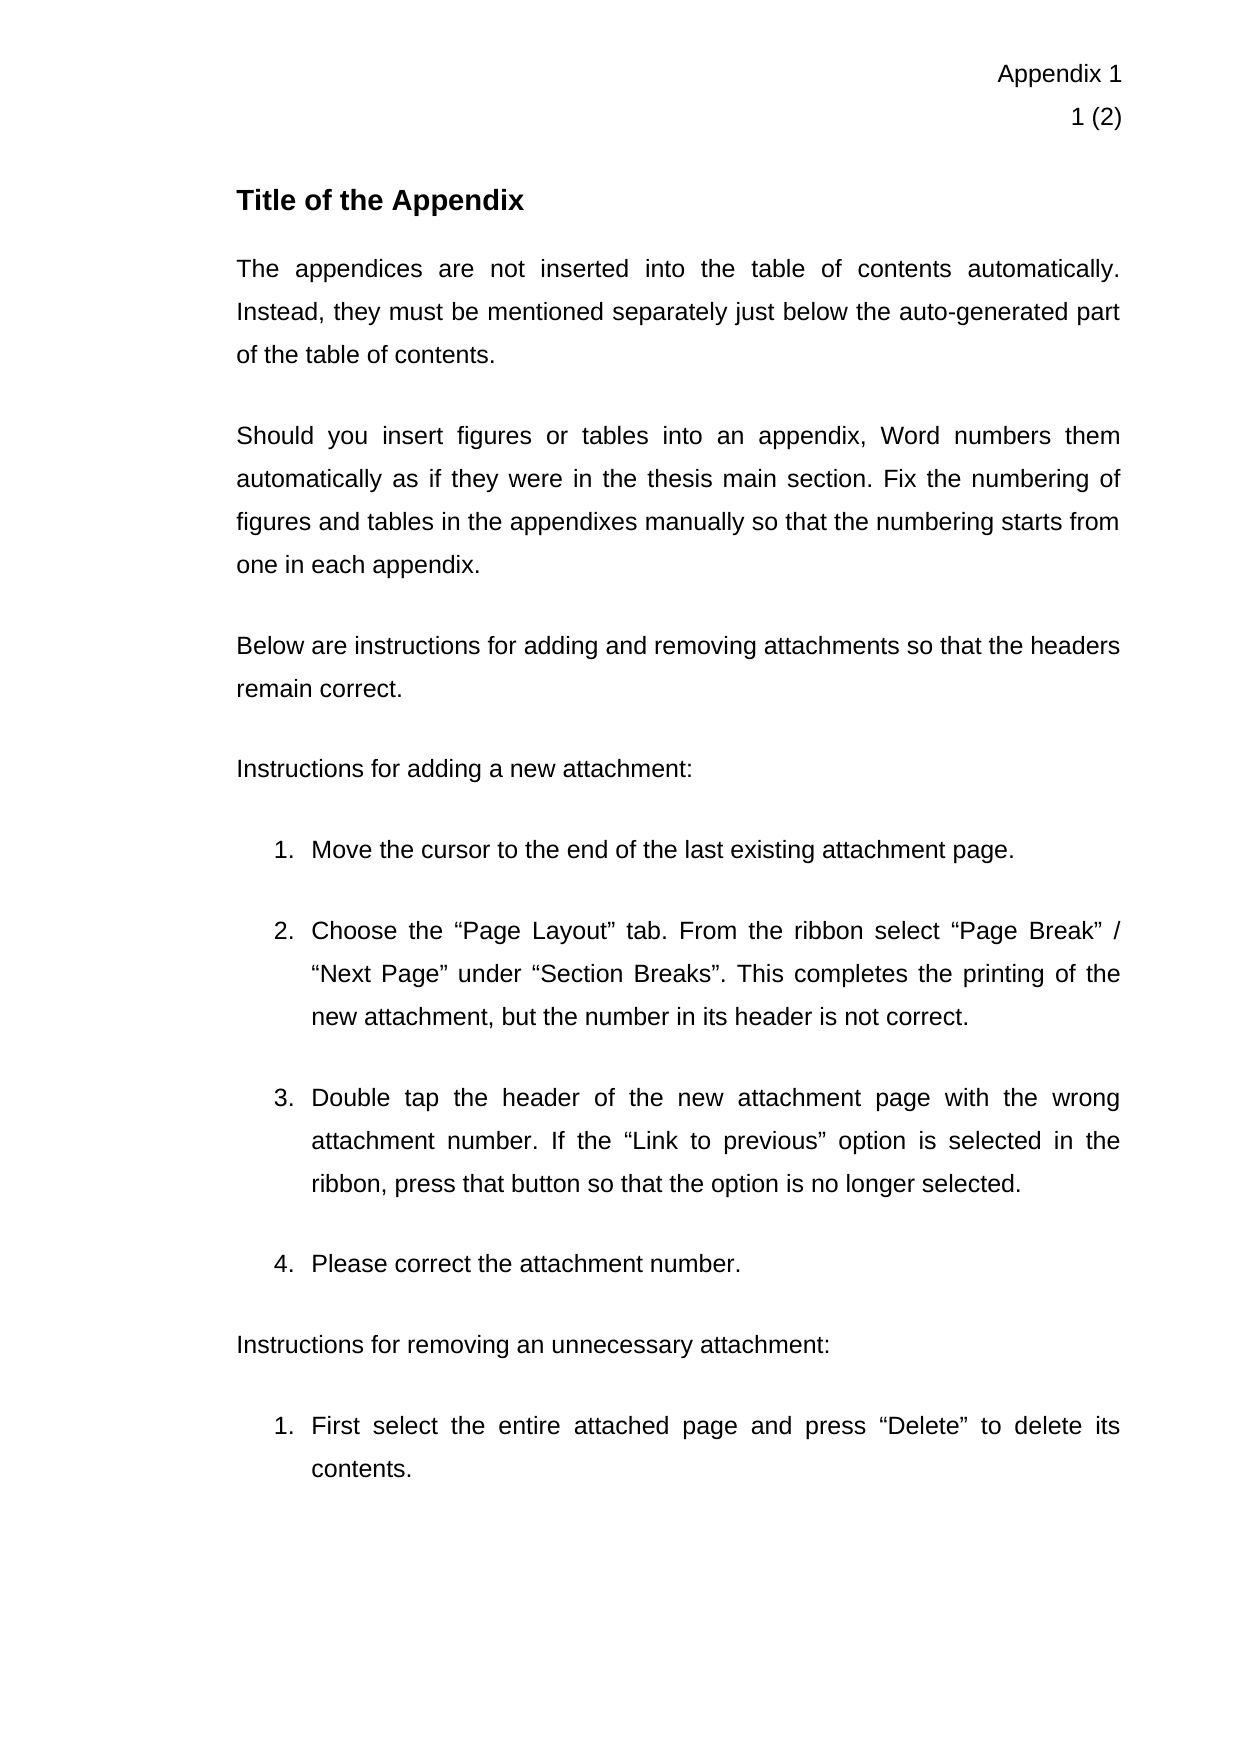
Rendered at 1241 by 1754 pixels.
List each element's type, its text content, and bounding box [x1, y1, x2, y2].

subtitle Title of the Appendix [236, 183, 1122, 216]
list Double tap the header of the new attachment page with the wrong attachment number. If the “Link to previous” option is selected in the ribbon, press that button so that the option is no longer selected. [274, 1082, 1122, 1197]
list Move the cursor to the end of the last existing attachment page. [274, 835, 1122, 864]
text Should you insert figures or tables into an appendix, Word numbers them automatically as if they were in the thesis main section. Fix the numbering of figures and tables in the appendixes manually so that the numbering starts from one in each appendix. [236, 421, 1122, 579]
list Instructions for adding a new attachment: [236, 754, 1122, 783]
text Below are instructions for adding and removing attachments so that the headers remain correct. [236, 631, 1122, 702]
list Instructions for removing an unnecessary attachment: [236, 1330, 1122, 1359]
text The appendices are not inserted into the table of contents automatically. Instead, they must be mentioned separately just below the auto-generated part of the table of contents. [236, 254, 1122, 369]
list First select the entire attached page and press “Delete” to delete its contents. [274, 1411, 1122, 1482]
list Please correct the attachment number. [274, 1249, 1122, 1278]
list Choose the “Page Layout” tab. From the ribbon select “Page Break” / “Next Page” under “Section Breaks”. This completes the printing of the new attachment, but the number in its header is not correct. [274, 916, 1122, 1031]
